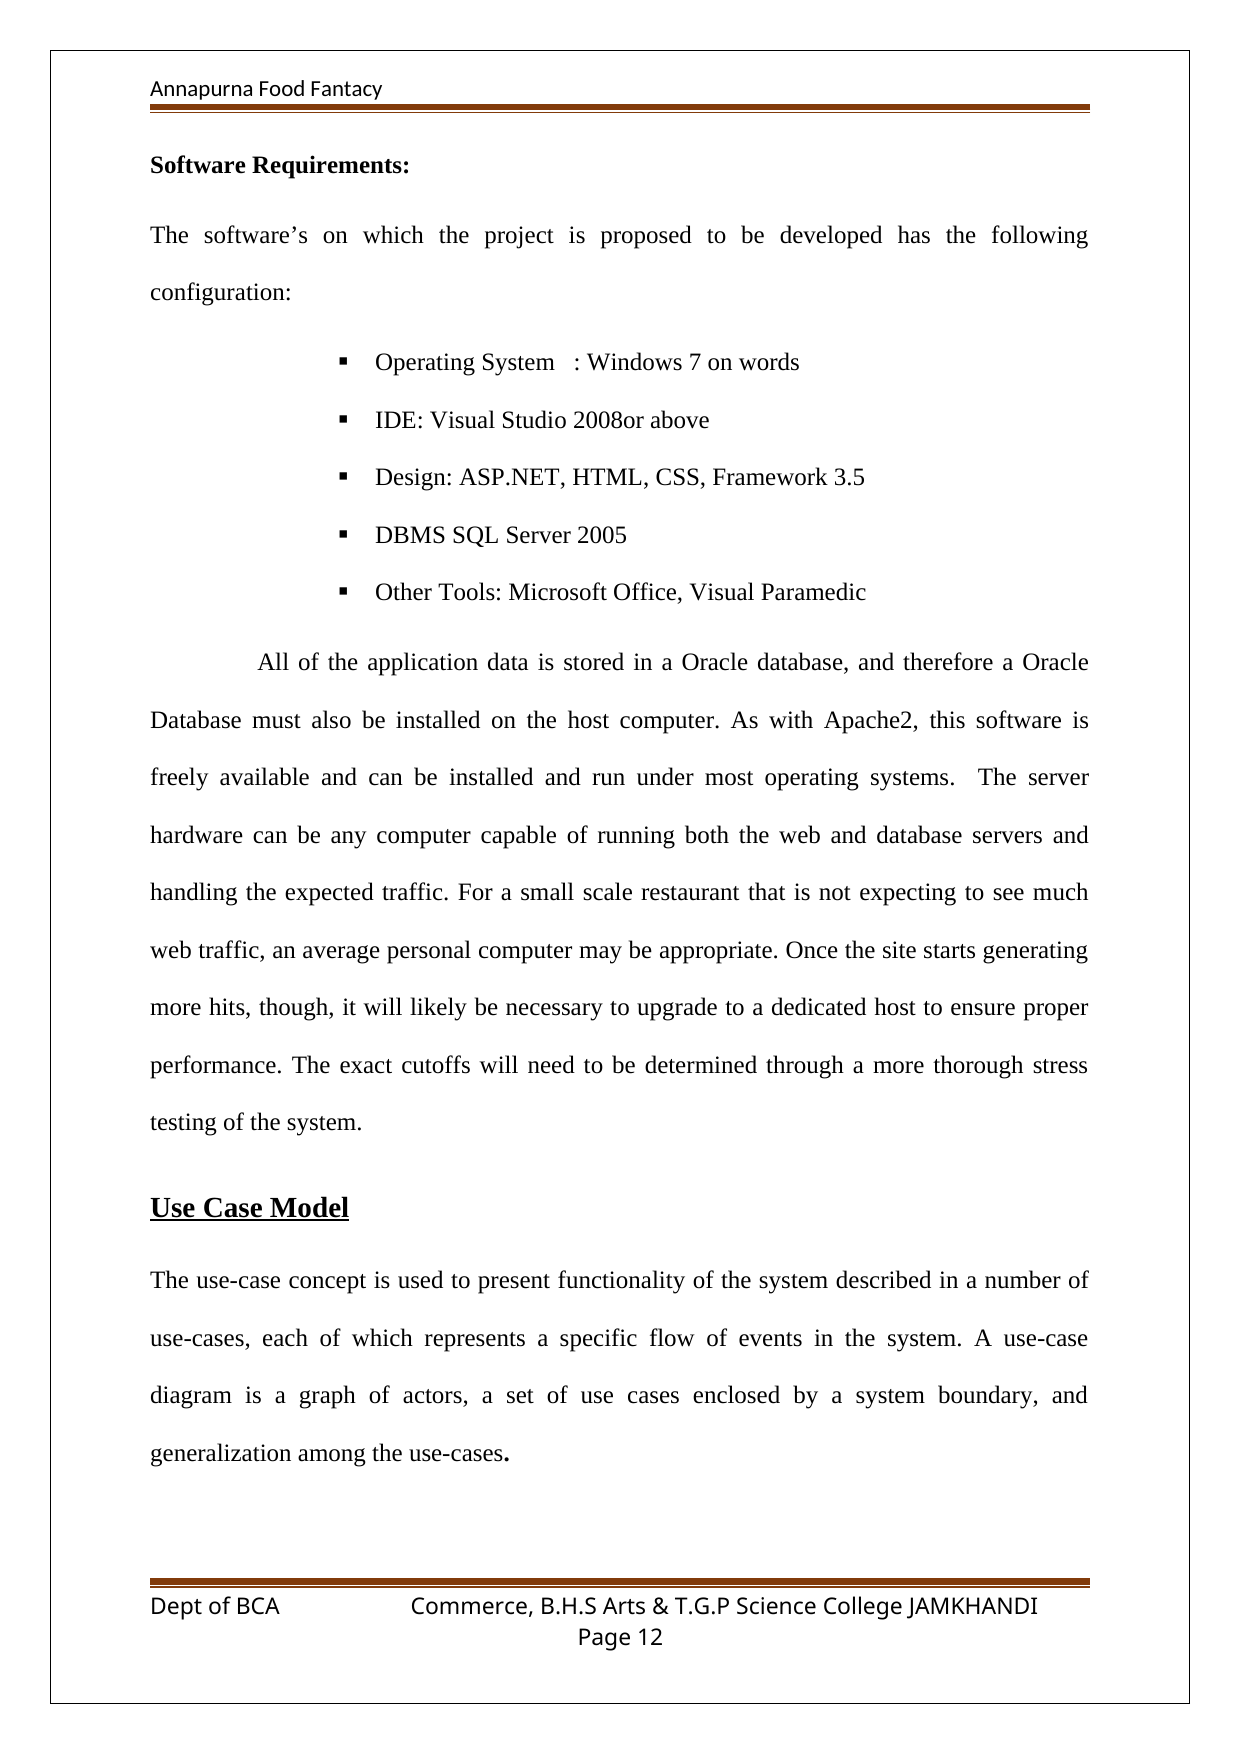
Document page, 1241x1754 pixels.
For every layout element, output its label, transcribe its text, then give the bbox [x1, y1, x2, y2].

list Other Tools: Microsoft Office, Visual Paramedic [337, 577, 1090, 606]
text The software’s on which the project is proposed to be developed has the following configuration: [150, 220, 1090, 306]
list Design: ASP.NET, HTML, CSS, Framework 3.5 [337, 462, 1090, 491]
text Use Case Model [150, 1190, 1090, 1223]
text The use-case concept is used to present functionality of the system described in a number of use-cases, each of which represents a specific flow of events in the system. A use-case diagram is a graph of actors, a set of use cases enclosed by a system boundary, and generalization among the use-cases. [150, 1265, 1090, 1467]
text Software Requirements: [150, 150, 1090, 179]
list IDE: Visual Studio 2008or above [337, 405, 1090, 434]
text All of the application data is stored in a Oracle database, and therefore a Oracle Database must also be installed on the host computer. As with Apache2, this software is freely available and can be installed and run under most operating systems. The server hardware can be any computer capable of running both the web and database servers and handling the expected traffic. For a small scale restaurant that is not expecting to see much web traffic, an average personal computer may be appropriate. Once the site starts generating more hits, though, it will likely be necessary to upgrade to a dedicated host to ensure proper performance. The exact cutoffs will need to be determined through a more thorough stress testing of the system. [150, 647, 1090, 1136]
list DBMS SQL Server 2005 [337, 520, 1090, 549]
list Operating System : Windows 7 on words [337, 347, 1090, 376]
